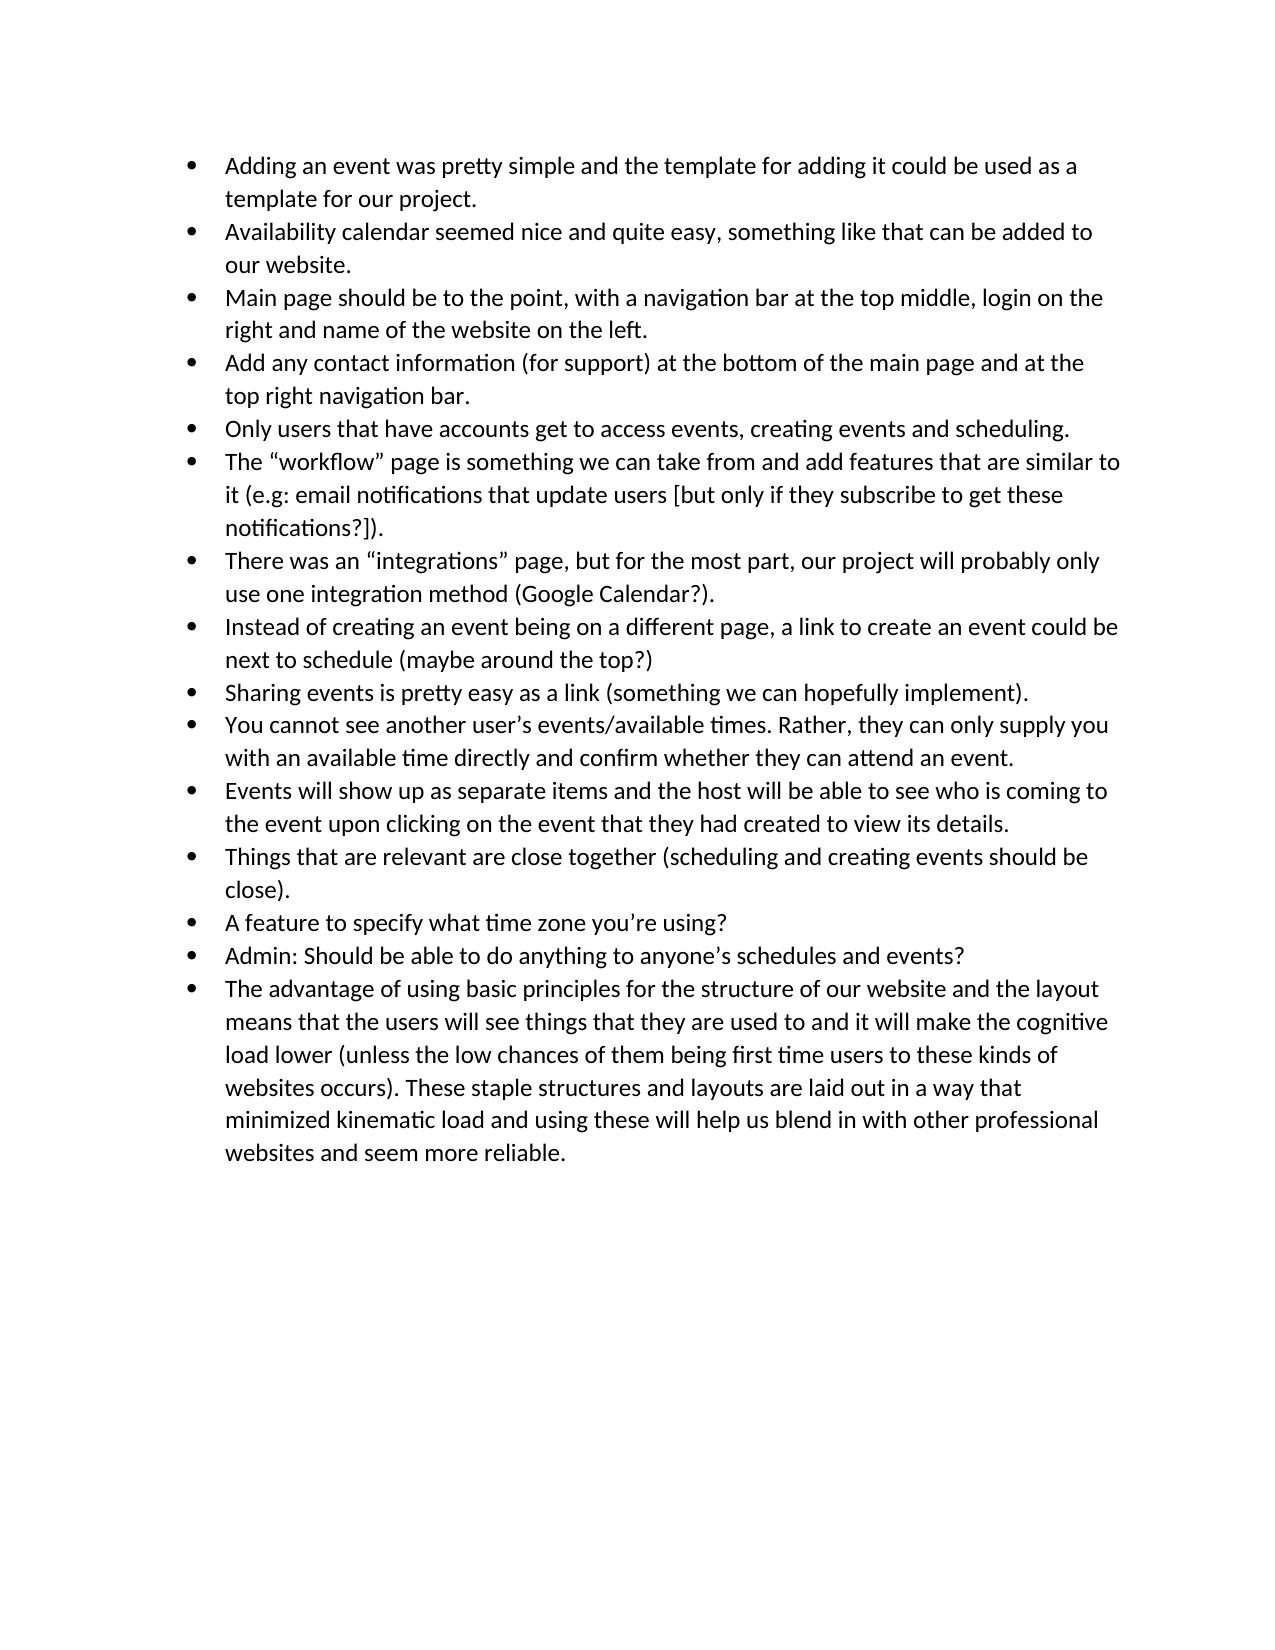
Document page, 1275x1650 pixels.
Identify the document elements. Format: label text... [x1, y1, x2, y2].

list Only users that have accounts get to access events, creating events and scheduling. [187, 413, 1125, 444]
list Main page should be to the point, with a navigation bar at the top middle, login on the right and name of the website on the left. [187, 282, 1125, 345]
list Instead of creating an event being on a different page, a link to create an event could be next to schedule (maybe around the top?) [187, 611, 1125, 674]
list Things that are relevant are close together (scheduling and creating events should be close). [187, 841, 1125, 905]
list The “workflow” page is something we can take from and add features that are similar to it (e.g: email notifications that update users [but only if they subscribe to get these notifications?]). [187, 446, 1125, 543]
list The advantage of using basic principles for the structure of our website and the layout means that the users will see things that they are used to and it will make the cognitive load lower (unless the low chances of them being first time users to these kinds of websites occurs). These staple structures and layouts are laid out in a way that minimized kinematic load and using these will help us blend in with other professional websites and seem more reliable. [187, 973, 1125, 1168]
list A feature to specify what time zone you’re using? [187, 907, 1125, 938]
list Sharing events is pretty easy as a link (something we can hopefully implement). [187, 677, 1125, 707]
list Add any contact information (for support) at the bottom of the main page and at the top right navigation bar. [187, 347, 1125, 411]
list Events will show up as separate items and the host will be able to see who is coming to the event upon clicking on the event that they had created to view its details. [187, 775, 1125, 839]
list Adding an event was pretty simple and the template for adding it could be used as a template for our project. [187, 150, 1125, 213]
list There was an “integrations” page, but for the most part, our project will probably only use one integration method (Google Calendar?). [187, 545, 1125, 608]
list You cannot see another user’s events/available times. Rather, they can only supply you with an available time directly and confirm whether they can attend an event. [187, 709, 1125, 773]
list Availability calendar seemed nice and quite easy, something like that can be added to our website. [187, 216, 1125, 279]
list Admin: Should be able to do anything to anyone’s schedules and events? [187, 940, 1125, 971]
